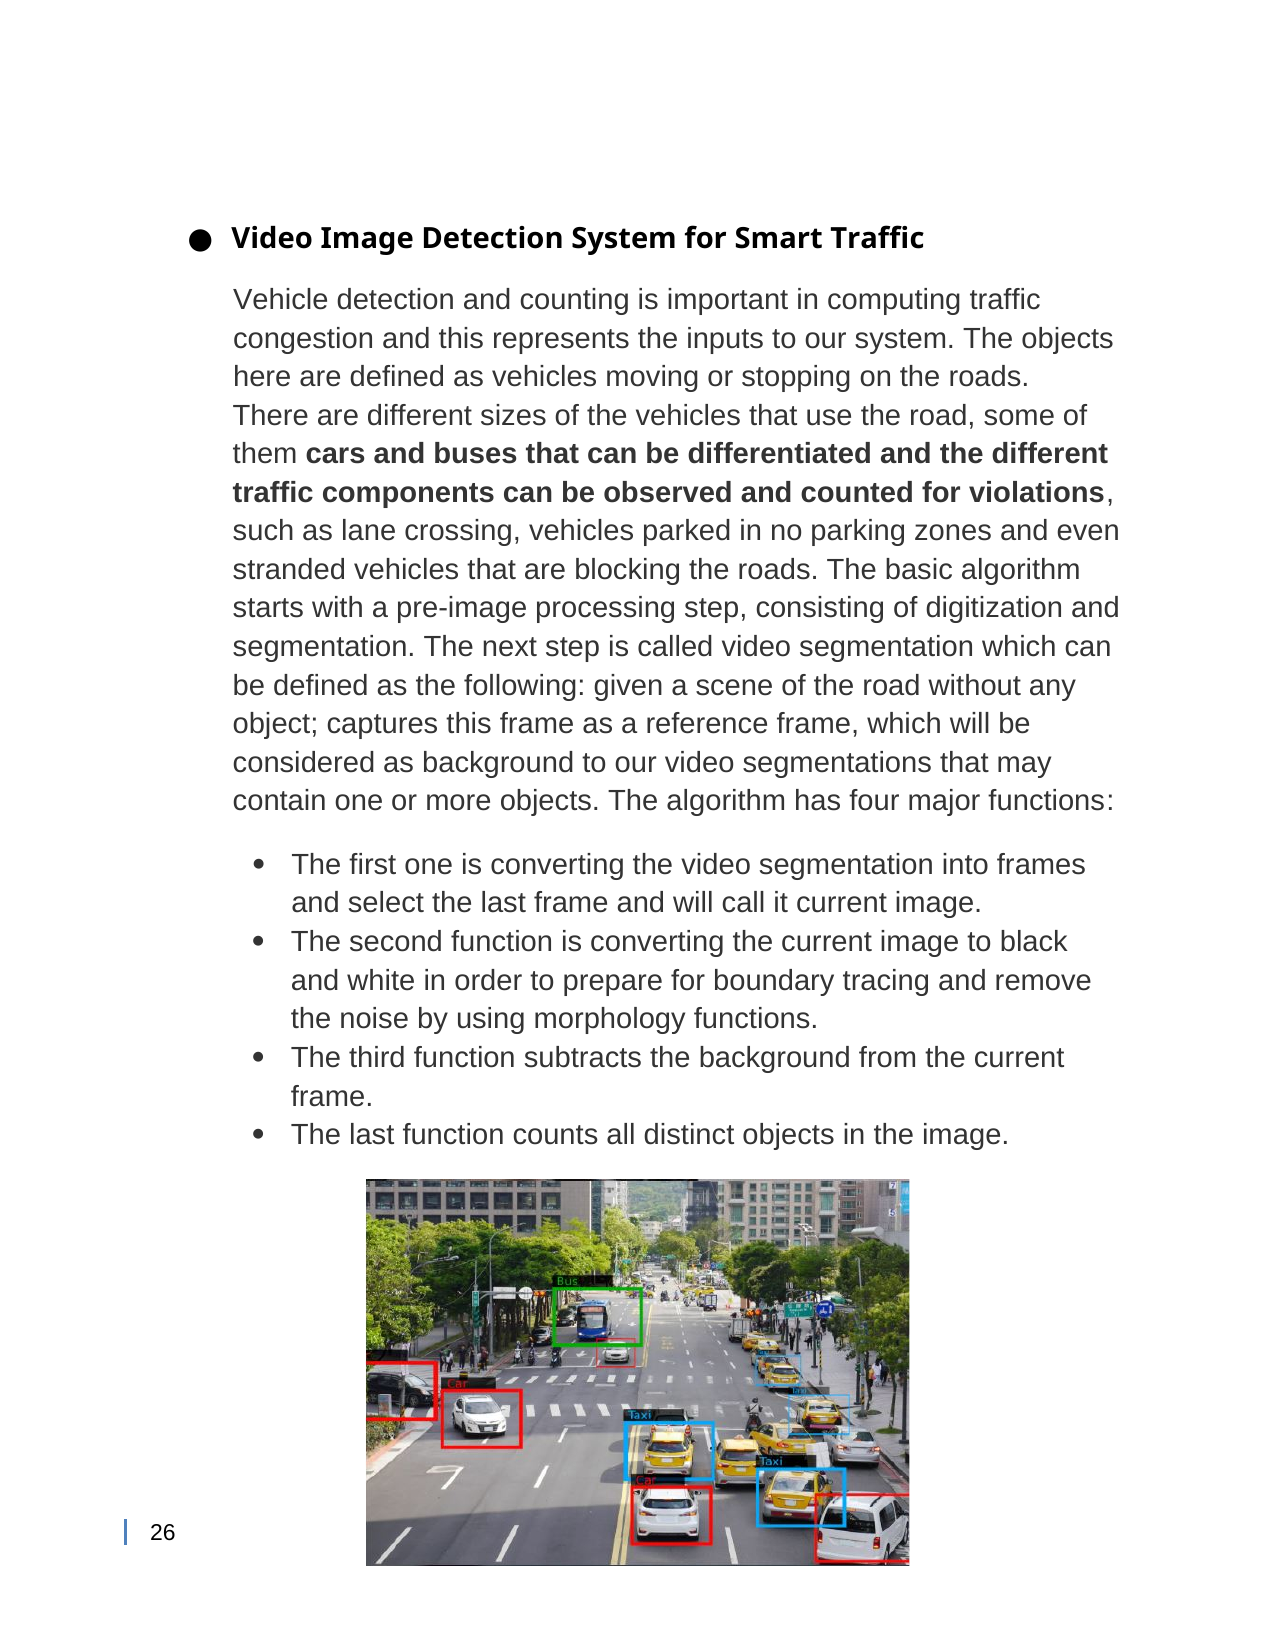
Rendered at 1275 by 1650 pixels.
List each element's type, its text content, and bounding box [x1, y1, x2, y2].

list The last function counts all distinct objects in the image. [253, 1117, 1125, 1151]
list The first one is converting the video segmentation into frames and select the last frame and will call it current image. [253, 847, 1125, 919]
list Vehicle detection and counting is important in computing traffic congestion and this represents the inputs to our system. The objects here are defined as vehicles moving or stopping on the roads. [233, 282, 1125, 393]
list The third function subtracts the background from the current frame. [253, 1040, 1125, 1112]
list There are different sizes of the vehicles that use the road, some of them cars and buses that can be differentiated and the different traffic components can be observed and counted for violations, such as lane crossing, vehicles parked in no parking zones and even stranded vehicles that are blocking the roads. The basic algorithm starts with a pre-image processing step, consisting of digitization and segmentation. The next step is called video segmentation which can be defined as the following: given a scene of the road without any object; captures this frame as a reference frame, which will be considered as background to our video segmentations that may contain one or more objects. The algorithm has four major functions: [232, 398, 1125, 817]
list The second function is converting the current image to black and white in order to prepare for boundary tracing and remove the noise by using morphology functions. [253, 924, 1125, 1035]
picture [365, 1179, 910, 1566]
subtitle Video Image Detection System for Smart Traffic [187, 217, 1125, 257]
